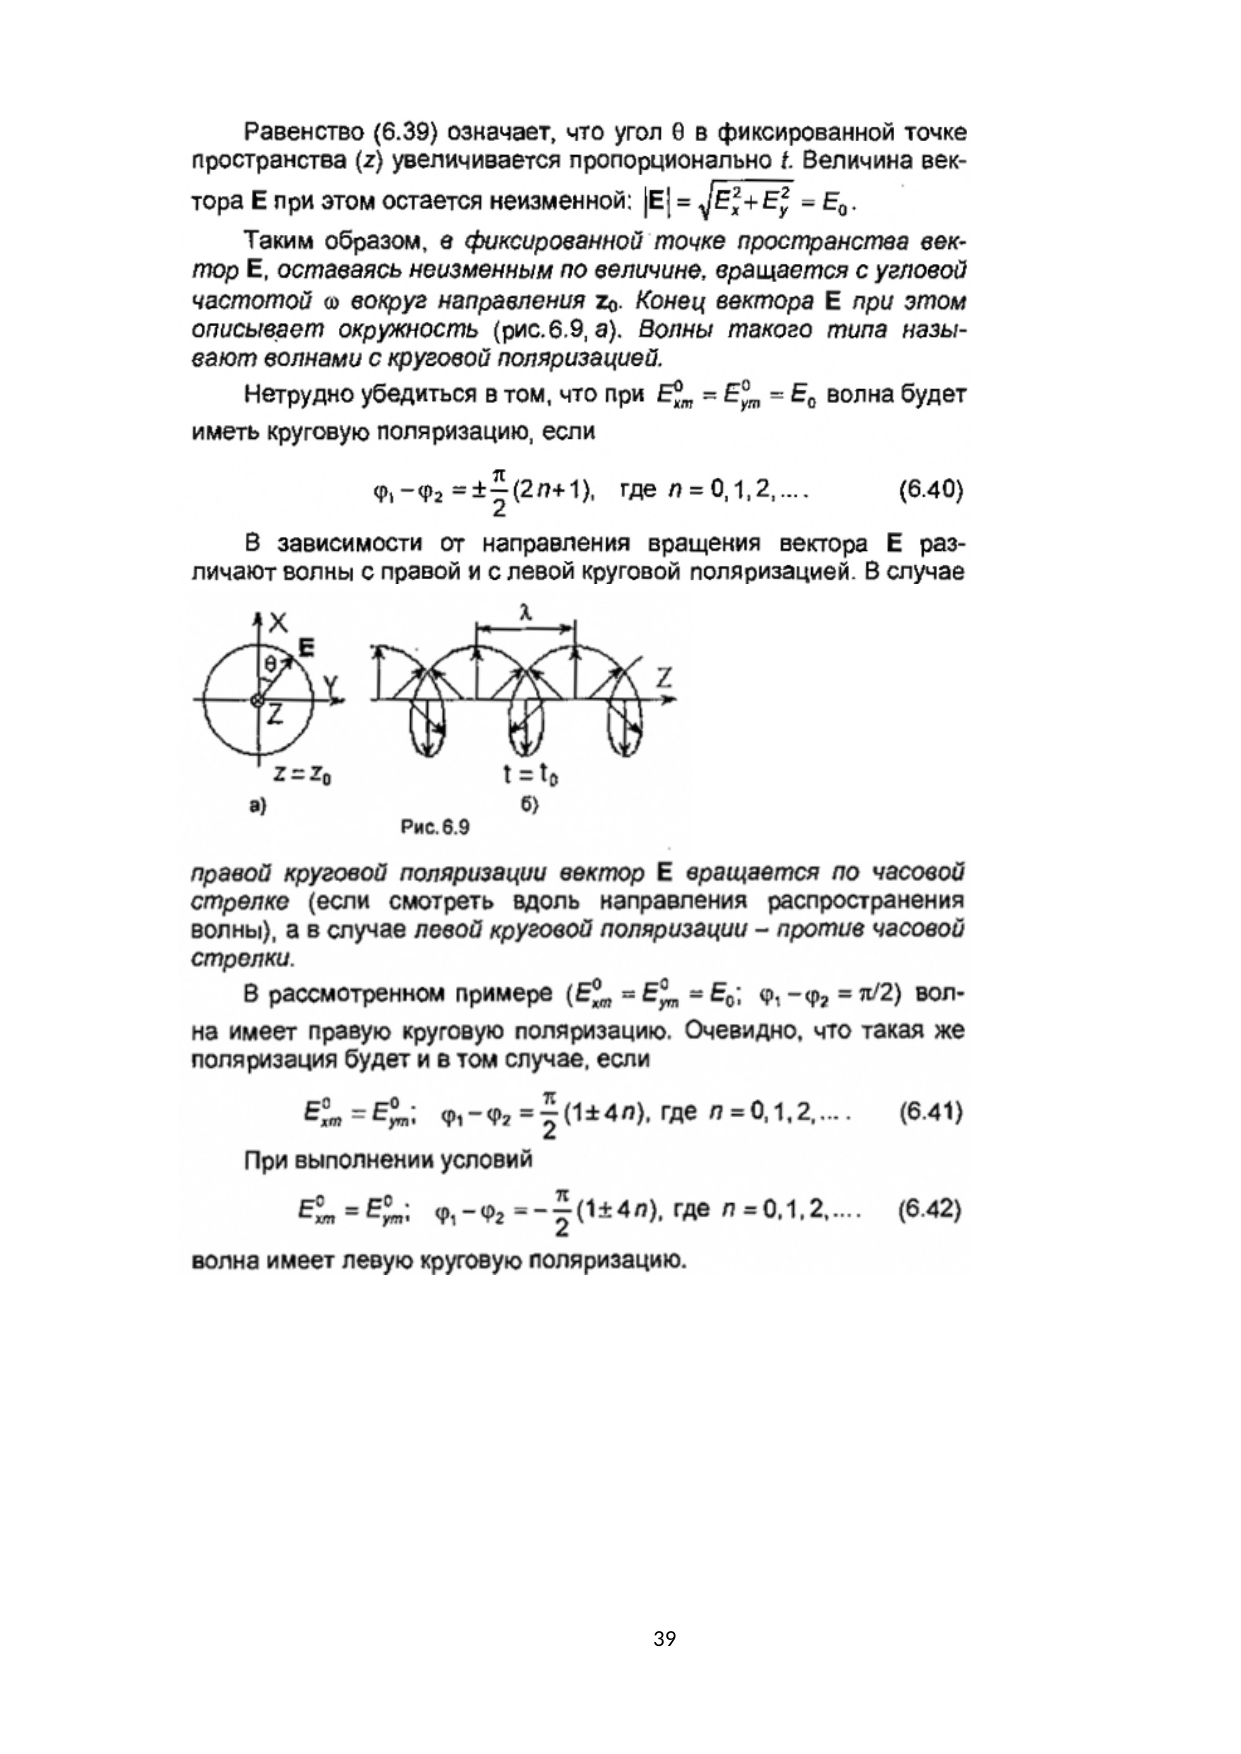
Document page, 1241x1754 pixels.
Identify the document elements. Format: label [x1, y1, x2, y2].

picture [177, 859, 976, 1275]
picture [177, 118, 972, 584]
picture [177, 585, 693, 858]
